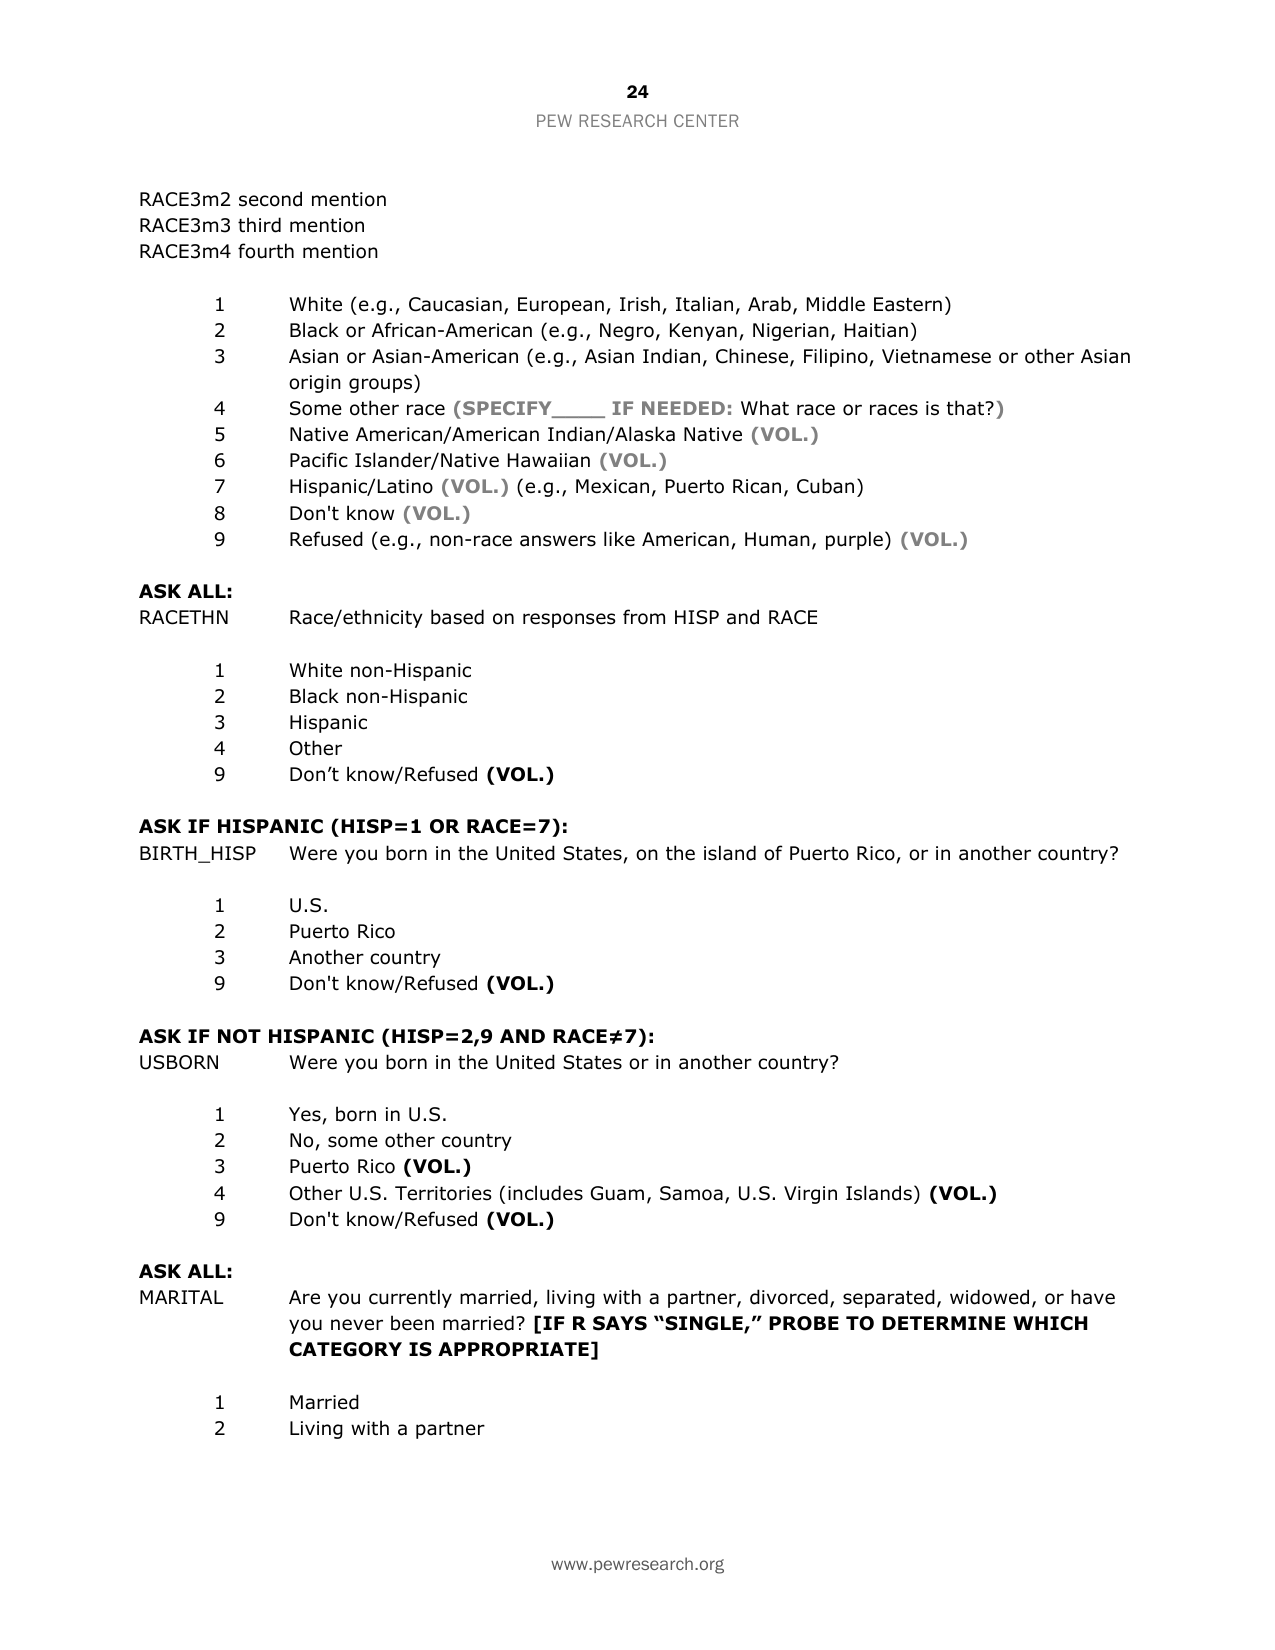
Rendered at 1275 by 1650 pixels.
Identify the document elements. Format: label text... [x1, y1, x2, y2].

text 9 Refused (e.g., non-race answers like American, Human, purple) (VOL.) [214, 527, 1136, 550]
text 9 Don't know/Refused (VOL.) [139, 1207, 1136, 1230]
text 1 U.S. [139, 893, 1136, 916]
text 4 Other [139, 737, 1136, 759]
text 2 Living with a partner [139, 1416, 1136, 1439]
text 5 Native American/American Indian/Alaska Native (VOL.) [214, 423, 1136, 446]
text 3 Hispanic [139, 710, 1136, 733]
text RACE3m2 second mention [139, 187, 1136, 210]
text 1 White non-Hispanic [139, 658, 1136, 681]
text RACETHN Race/ethnicity based on responses from HISP and RACE [139, 606, 1136, 629]
text 4 Other U.S. Territories (includes Guam, Samoa, U.S. Virgin Islands) (VOL.) [139, 1181, 1136, 1204]
text BIRTH_HISP Were you born in the United States, on the island of Puerto Rico, or in another country? [139, 841, 1136, 864]
text MARITAL Are you currently married, living with a partner, divorced, separated, widowed, or have you never been married? [IF R SAYS “SINGLE,” PROBE TO DETERMINE WHICH CATEGORY IS APPROPRIATE] [139, 1286, 1136, 1361]
text ASK IF HISPANIC (HISP=1 OR RACE=7): [139, 815, 1136, 838]
text 7 Hispanic/Latino (VOL.) (e.g., Mexican, Puerto Rican, Cuban) [214, 475, 1136, 498]
text 1 White (e.g., Caucasian, European, Irish, Italian, Arab, Middle Eastern) [214, 292, 1136, 315]
text RACE3m4 fourth mention [139, 240, 1136, 263]
text 2 Puerto Rico [139, 919, 1136, 942]
text 2 Black non-Hispanic [139, 684, 1136, 707]
text 9 Don’t know/Refused (VOL.) [139, 763, 1136, 786]
text 8 Don't know (VOL.) [214, 501, 1136, 524]
text 3 Puerto Rico (VOL.) [139, 1155, 1136, 1178]
text 2 Black or African-American (e.g., Negro, Kenyan, Nigerian, Haitian) [214, 318, 1136, 341]
text 6 Pacific Islander/Native Hawaiian (VOL.) [214, 449, 1136, 472]
text 1 Yes, born in U.S. [139, 1103, 1136, 1125]
text RACE3m3 third mention [139, 214, 1136, 236]
text 9 Don't know/Refused (VOL.) [139, 972, 1136, 995]
text 4 Some other race (SPECIFY____ IF NEEDED: What race or races is that?) [214, 397, 1136, 419]
text 1 Married [139, 1390, 1136, 1413]
text USBORN Were you born in the United States or in another country? [139, 1050, 1136, 1073]
text ASK IF NOT HISPANIC (HISP=2,9 AND RACE≠7): [139, 1024, 1136, 1047]
text 2 No, some other country [139, 1129, 1136, 1152]
text 3 Asian or Asian-American (e.g., Asian Indian, Chinese, Filipino, Vietnamese or other Asian origin groups) [214, 344, 1136, 393]
text ASK ALL: [139, 1259, 1136, 1282]
text 3 Another country [139, 946, 1136, 968]
text ASK ALL: [139, 580, 1136, 602]
